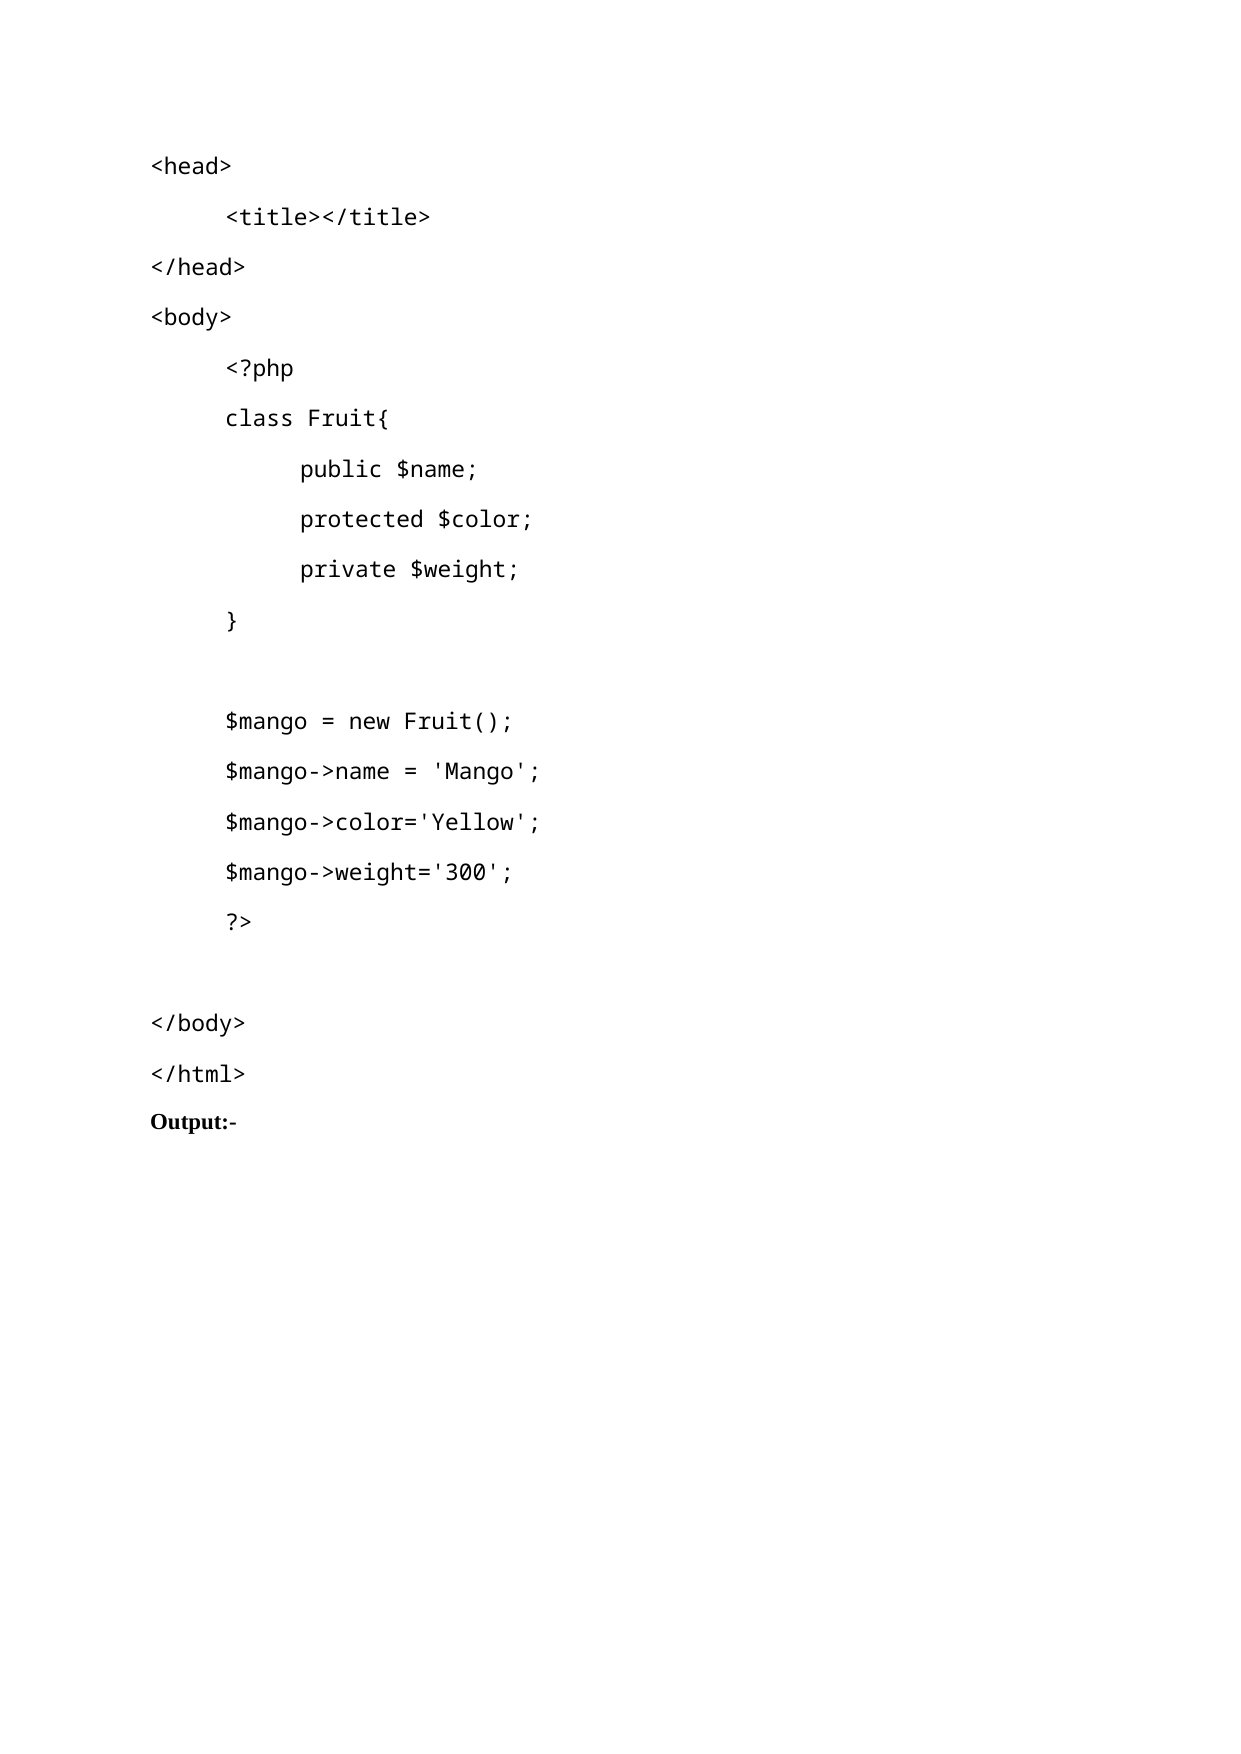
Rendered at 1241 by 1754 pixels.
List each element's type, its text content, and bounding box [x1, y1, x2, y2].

text $mango = new Fruit(); [150, 704, 1090, 736]
text <title></title> [150, 200, 1090, 232]
text private $weight; [150, 553, 1090, 584]
text Output:- [150, 1108, 1090, 1134]
text ?> [150, 906, 1090, 937]
text <body> [150, 301, 1090, 332]
text <?php [150, 352, 1090, 383]
text class Fruit{ [150, 402, 1090, 433]
text </html> [150, 1057, 1090, 1089]
text $mango->name = 'Mango'; [150, 755, 1090, 786]
text $mango->weight='300'; [150, 856, 1090, 887]
text } [150, 604, 1090, 635]
text <head> [150, 150, 1090, 181]
text $mango->color='Yellow'; [150, 805, 1090, 837]
text public $name; [150, 452, 1090, 484]
text protected $color; [150, 503, 1090, 534]
text </body> [150, 1007, 1090, 1038]
text </head> [150, 251, 1090, 282]
